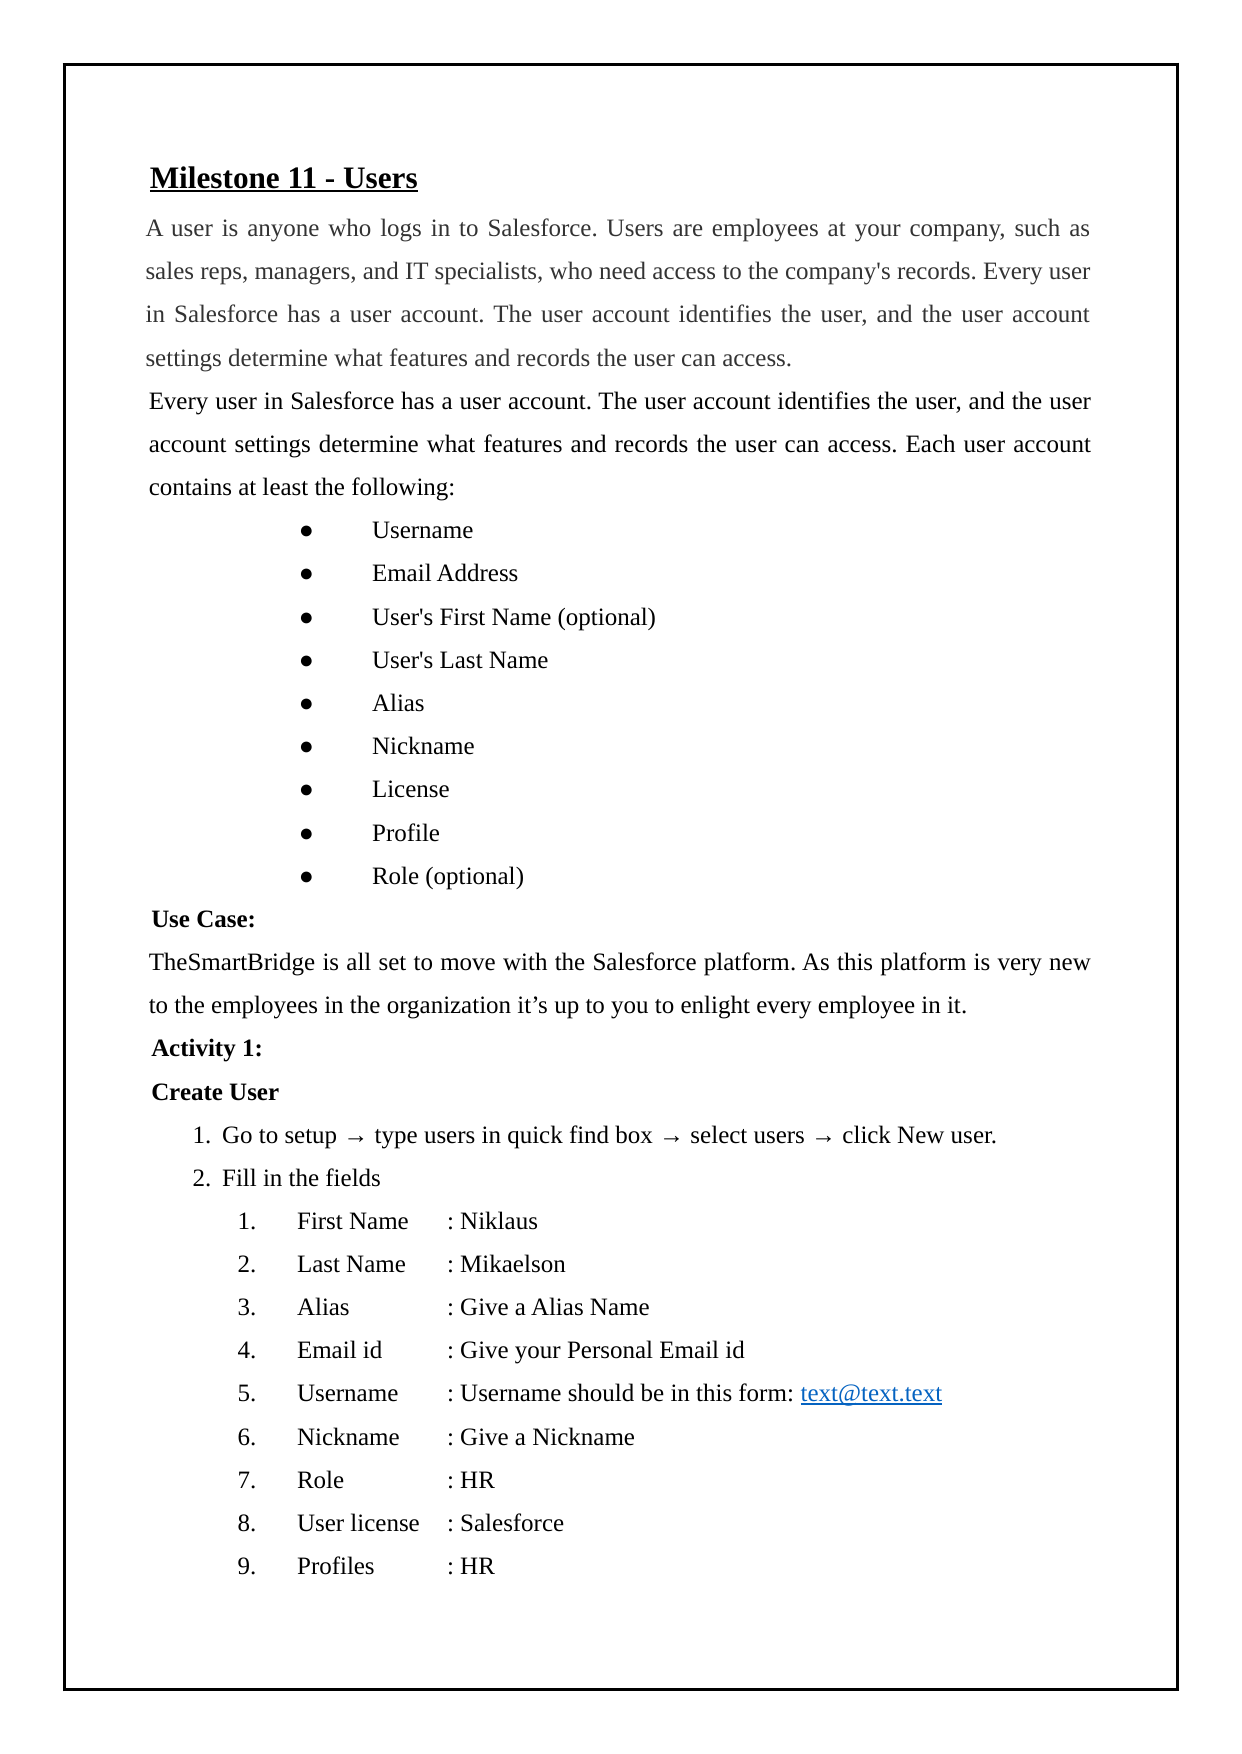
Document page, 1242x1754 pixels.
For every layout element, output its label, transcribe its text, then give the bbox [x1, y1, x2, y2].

list Profiles : HR [237, 1551, 1092, 1580]
list Go to setup → type users in quick find box → select users → click New user. [192, 1120, 1092, 1148]
list Fill in the fields [192, 1163, 1092, 1192]
list Email Address [298, 558, 1092, 587]
list Role : HR [237, 1465, 1092, 1493]
list User license : Salesforce [237, 1508, 1092, 1537]
list License [298, 774, 1092, 803]
text TheSmartBridge is all set to move with the Salesforce platform. As this platform is very new to the employees in the organization it’s up to you to enlight every employee in it. [148, 947, 1092, 1019]
text A user is anyone who logs in to Salesforce. Users are employees at your company, such as sales reps, managers, and IT specialists, who need access to the company's records. Every user in Salesforce has a user account. The user account identifies the user, and the user account settings determine what features and records the user can access. [145, 213, 1092, 371]
text Activity 1: [151, 1033, 1092, 1062]
list Username [298, 515, 1092, 544]
list Email id : Give your Personal Email id [237, 1335, 1092, 1364]
list Profile [298, 818, 1092, 847]
text Every user in Salesforce has a user account. The user account identifies the user, and the user account settings determine what features and records the user can access. Each user account contains at least the following: [148, 386, 1092, 501]
list Username : Username should be in this form: text@text.text [237, 1378, 1092, 1407]
list Alias : Give a Alias Name [237, 1292, 1092, 1321]
list User's First Name (optional) [298, 602, 1092, 630]
list First Name : Niklaus [237, 1206, 1092, 1235]
list Alias [298, 688, 1092, 717]
text Create User [151, 1077, 1092, 1105]
list Role (optional) [298, 861, 1092, 890]
list Nickname : Give a Nickname [237, 1422, 1092, 1450]
list User's Last Name [298, 645, 1092, 674]
subtitle Milestone 11 - Users [149, 159, 1092, 195]
list Last Name : Mikaelson [237, 1249, 1092, 1278]
list Nickname [298, 731, 1092, 760]
text Use Case: [151, 904, 1092, 933]
